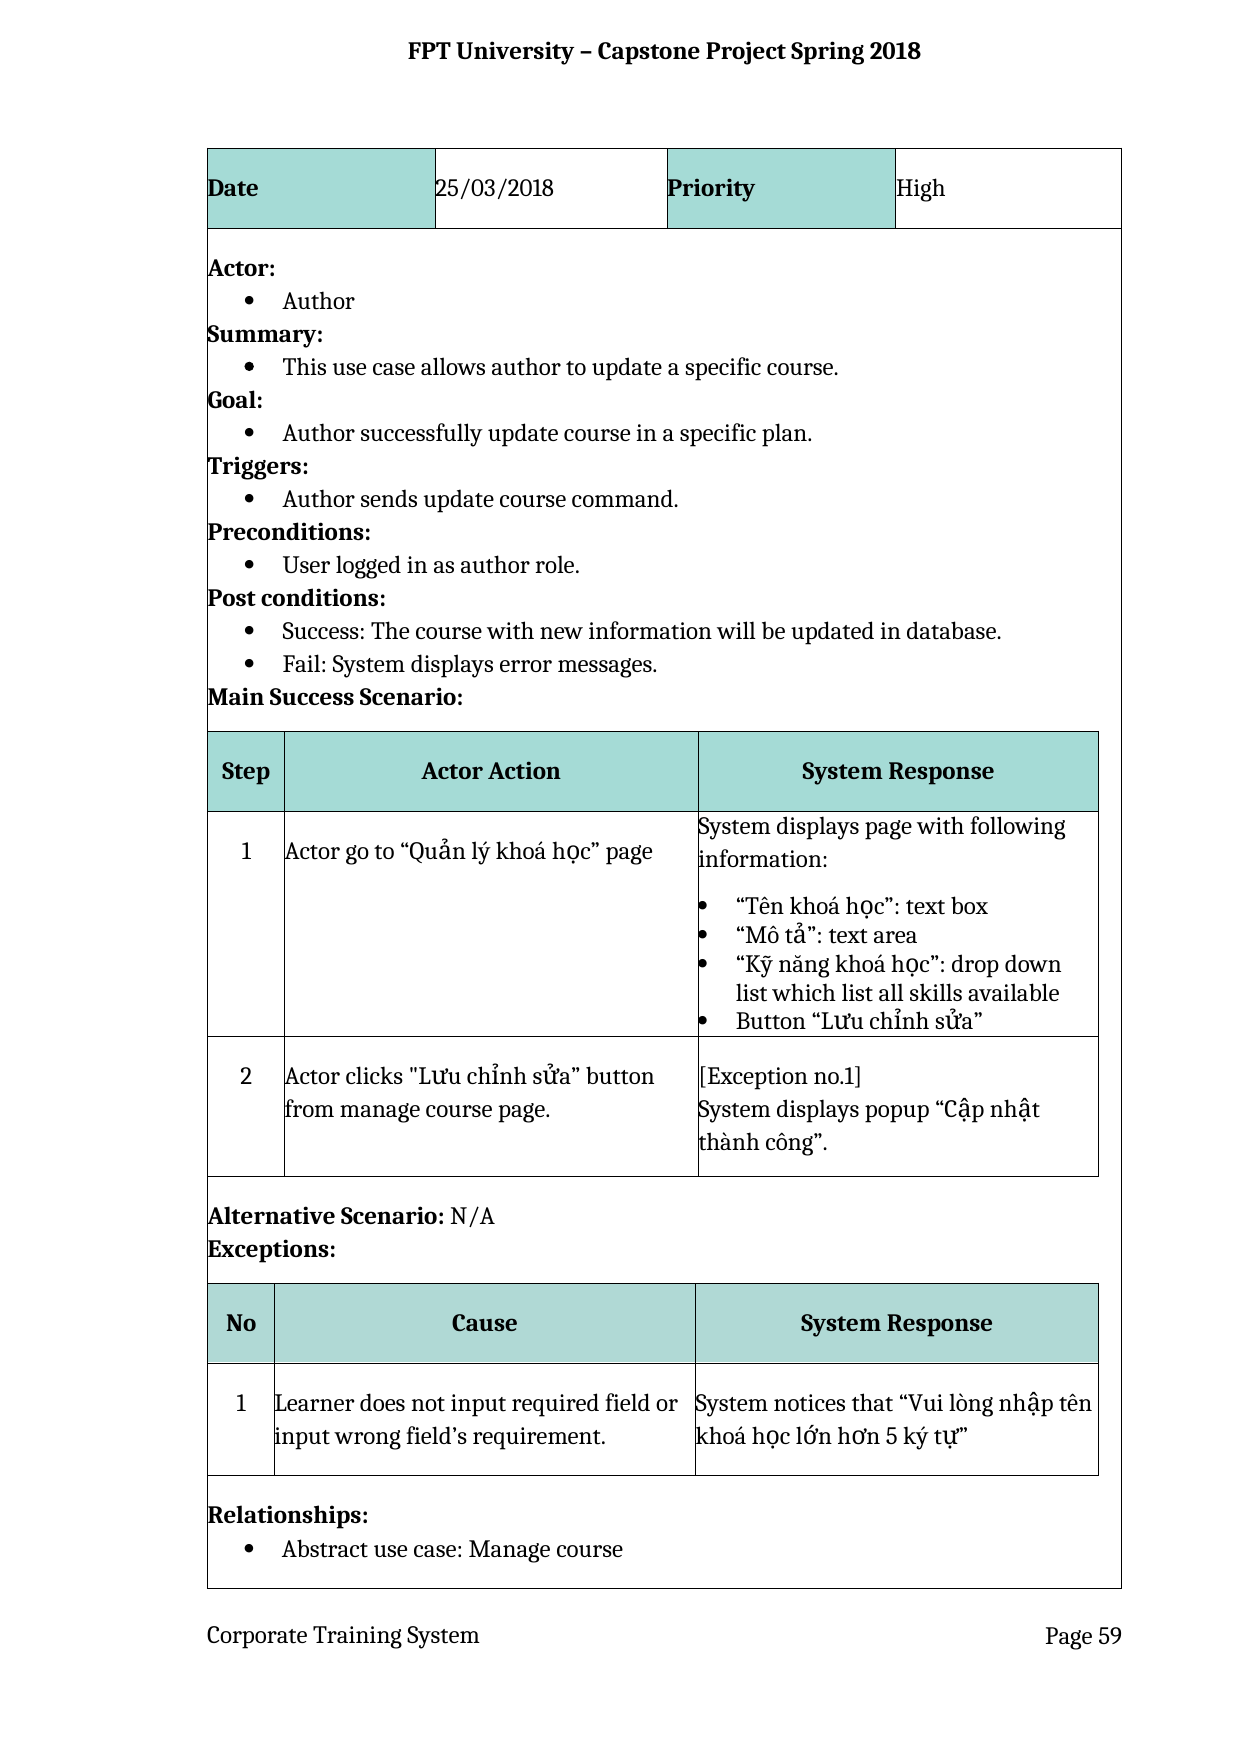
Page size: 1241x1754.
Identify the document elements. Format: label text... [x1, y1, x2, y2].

table_cell Date [208, 149, 435, 228]
table_cell High [896, 149, 1121, 228]
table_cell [208, 229, 1121, 1588]
table_cell 25/03/2018 [436, 149, 667, 228]
table_cell Priority [668, 149, 895, 228]
